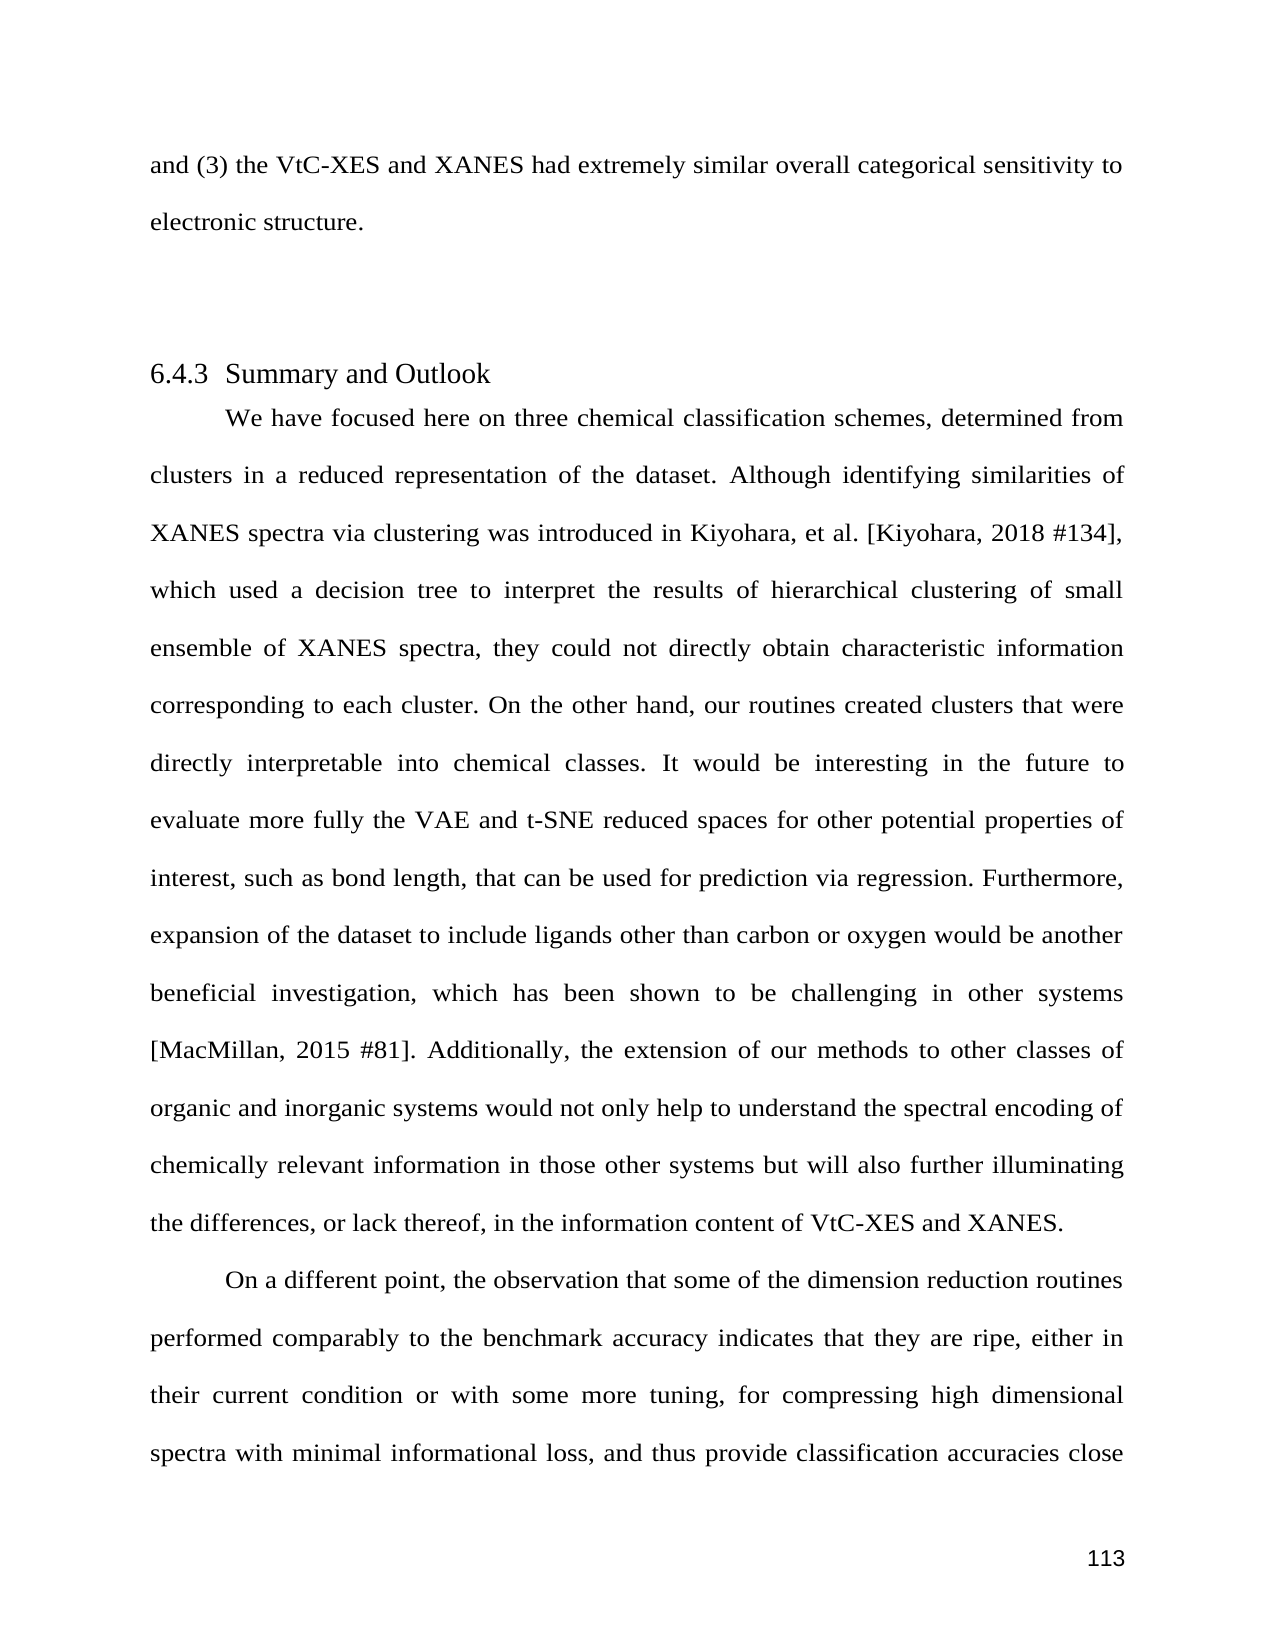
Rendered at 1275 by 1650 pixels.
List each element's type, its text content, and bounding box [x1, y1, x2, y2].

text We have focused here on three chemical classification schemes, determined from clusters in a reduced representation of the dataset. Although identifying similarities of XANES spectra via clustering was introduced in Kiyohara, et al. [Kiyohara, 2018 #134], which used a decision tree to interpret the results of hierarchical clustering of small ensemble of XANES spectra, they could not directly obtain characteristic information corresponding to each cluster. On the other hand, our routines created clusters that were directly interpretable into chemical classes. It would be interesting in the future to evaluate more fully the VAE and t-SNE reduced spaces for other potential properties of interest, such as bond length, that can be used for prediction via regression. Furthermore, expansion of the dataset to include ligands other than carbon or oxygen would be another beneficial investigation, which has been shown to be challenging in other systems [MacMillan, 2015 #81]. Additionally, the extension of our methods to other classes of organic and inorganic systems would not only help to understand the spectral encoding of chemically relevant information in those other systems but will also further illuminating the differences, or lack thereof, in the information content of VtC-XES and XANES. [150, 403, 1125, 1236]
subtitle Summary and Outlook [150, 356, 1125, 389]
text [150, 150, 1125, 236]
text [150, 1265, 1125, 1466]
